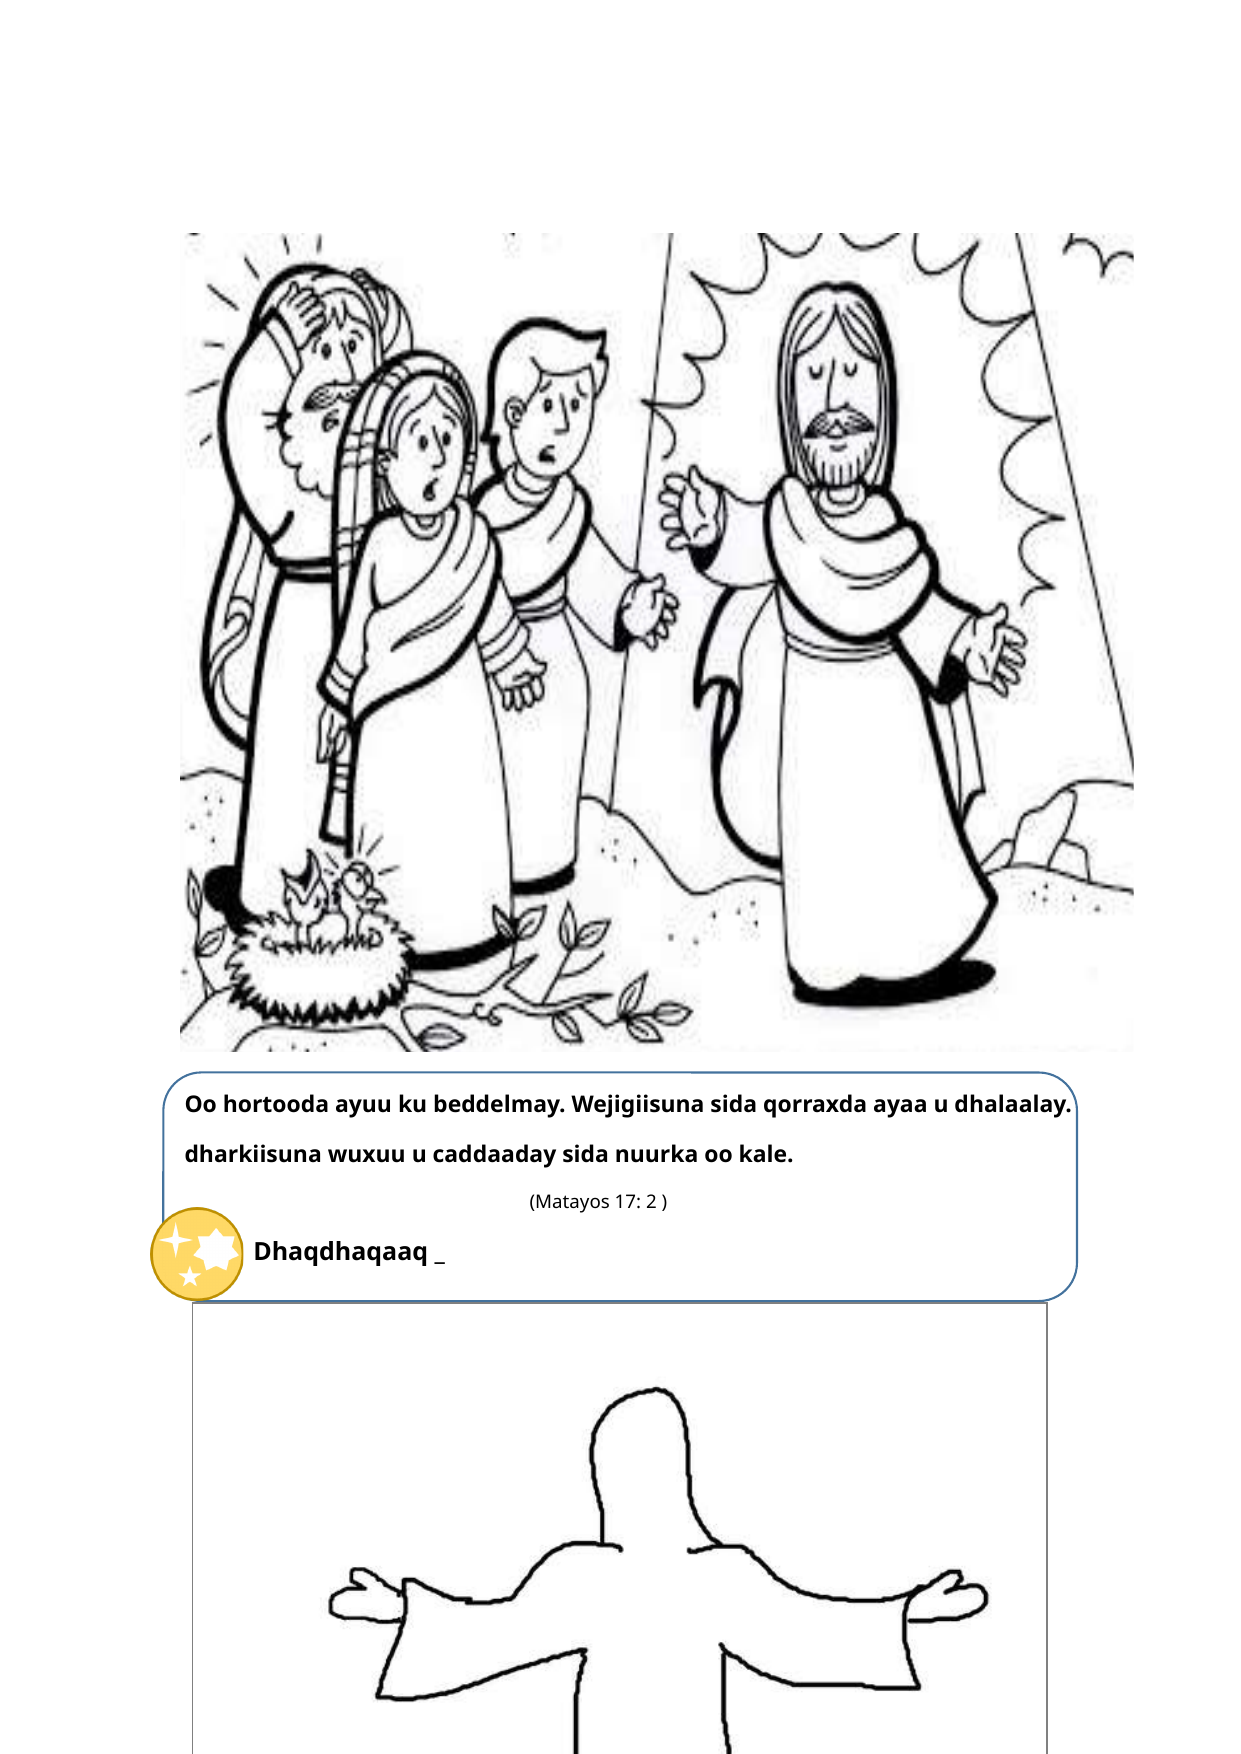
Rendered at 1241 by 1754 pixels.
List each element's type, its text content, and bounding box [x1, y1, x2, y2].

text Dhaqdhaqaaq _ [244, 1233, 1090, 1267]
text Oo hortooda ayuu ku beddelmay. Wejigiisuna sida qorraxda ayaa u dhalaalay. [150, 1088, 1090, 1119]
picture [193, 1304, 1046, 1754]
text dharkiisuna wuxuu u caddaaday sida nuurka oo kale. [150, 1138, 1090, 1169]
picture [150, 1207, 244, 1301]
picture [180, 233, 1134, 1052]
text (Matayos 17: 2 ) [150, 1188, 1090, 1214]
